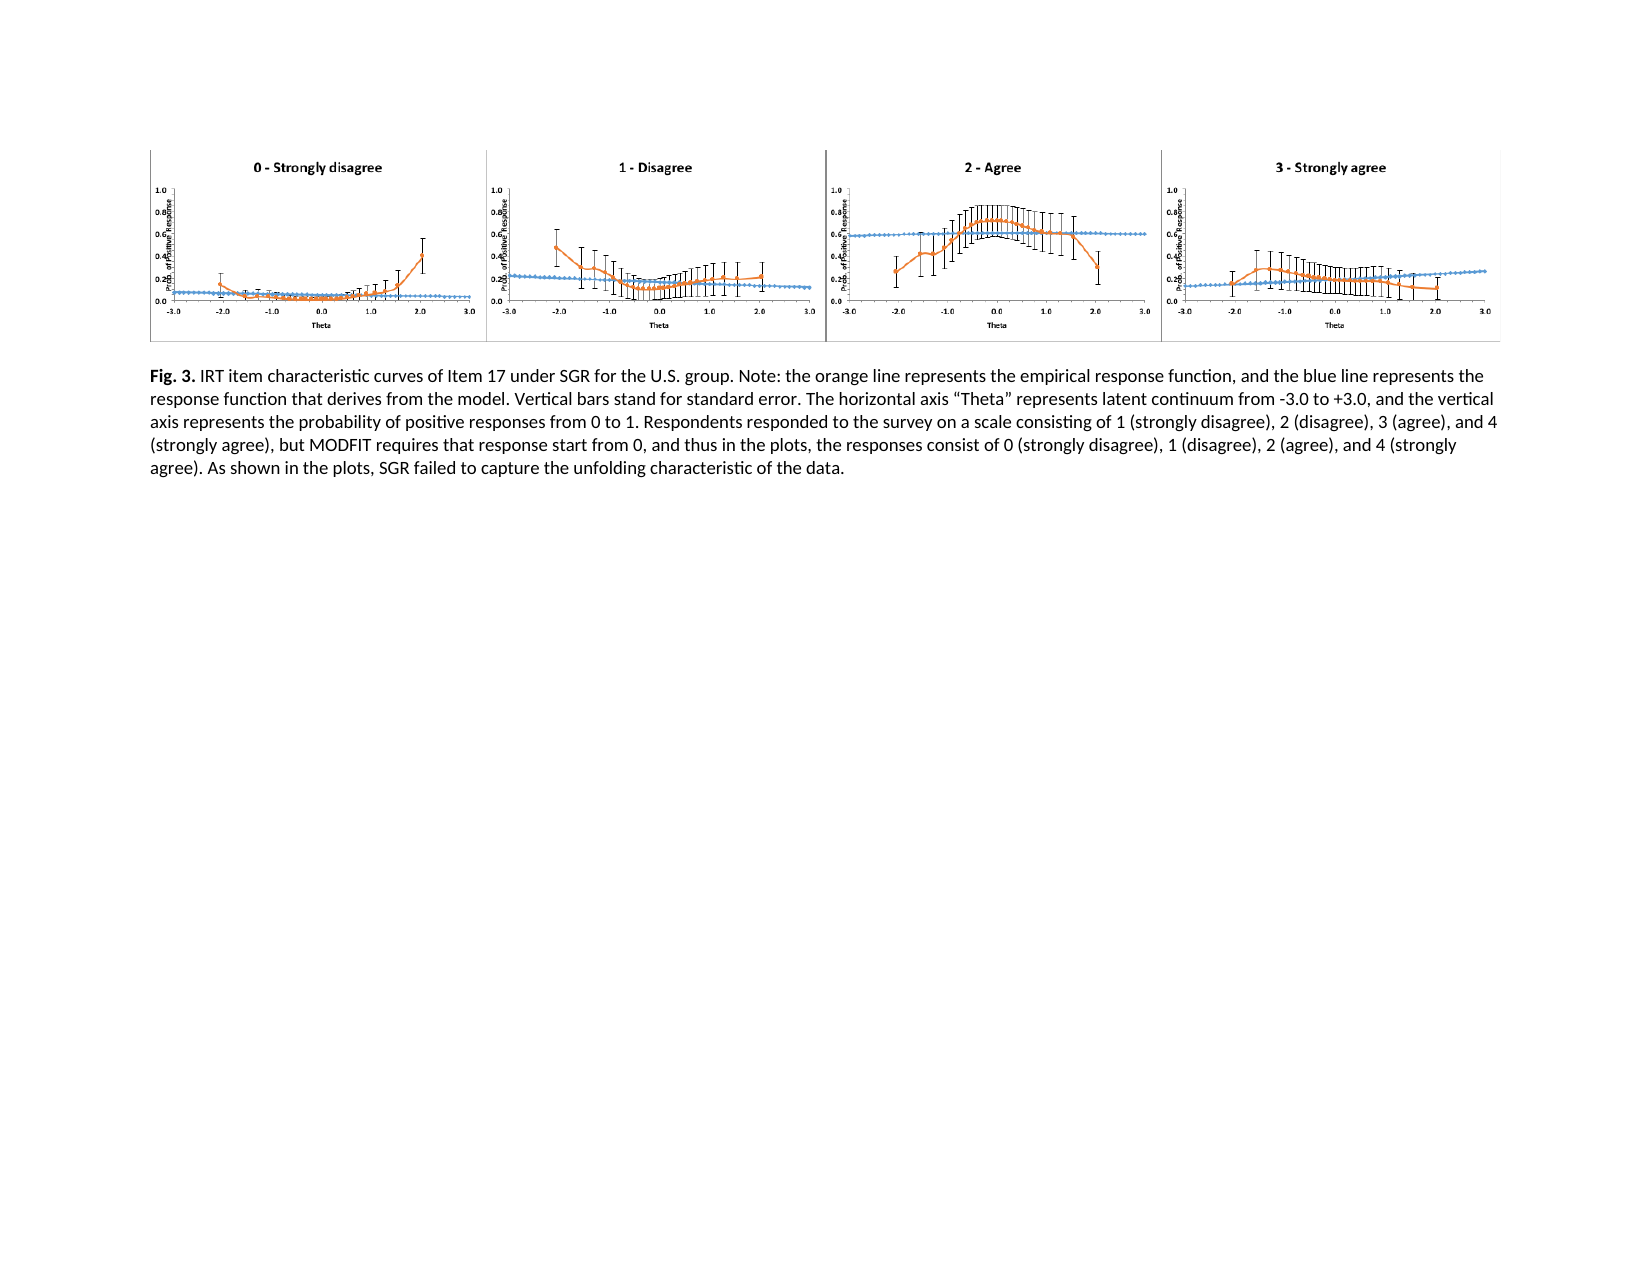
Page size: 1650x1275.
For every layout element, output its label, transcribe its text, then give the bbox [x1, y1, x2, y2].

picture [150, 150, 1500, 342]
text Fig. 3. IRT item characteristic curves of Item 17 under SGR for the U.S. group. Note: the orange line represents the empirical response function, and the blue line represents the response function that derives from the model. Vertical bars stand for standard error. The horizontal axis “Theta” represents latent continuum from -3.0 to +3.0, and the vertical axis represents the probability of positive responses from 0 to 1. Respondents responded to the survey on a scale consisting of 1 (strongly disagree), 2 (disagree), 3 (agree), and 4 (strongly agree), but MODFIT requires that response start from 0, and thus in the plots, the responses consist of 0 (strongly disagree), 1 (disagree), 2 (agree), and 4 (strongly agree). As shown in the plots, SGR failed to capture the unfolding characteristic of the data. [150, 364, 1500, 479]
